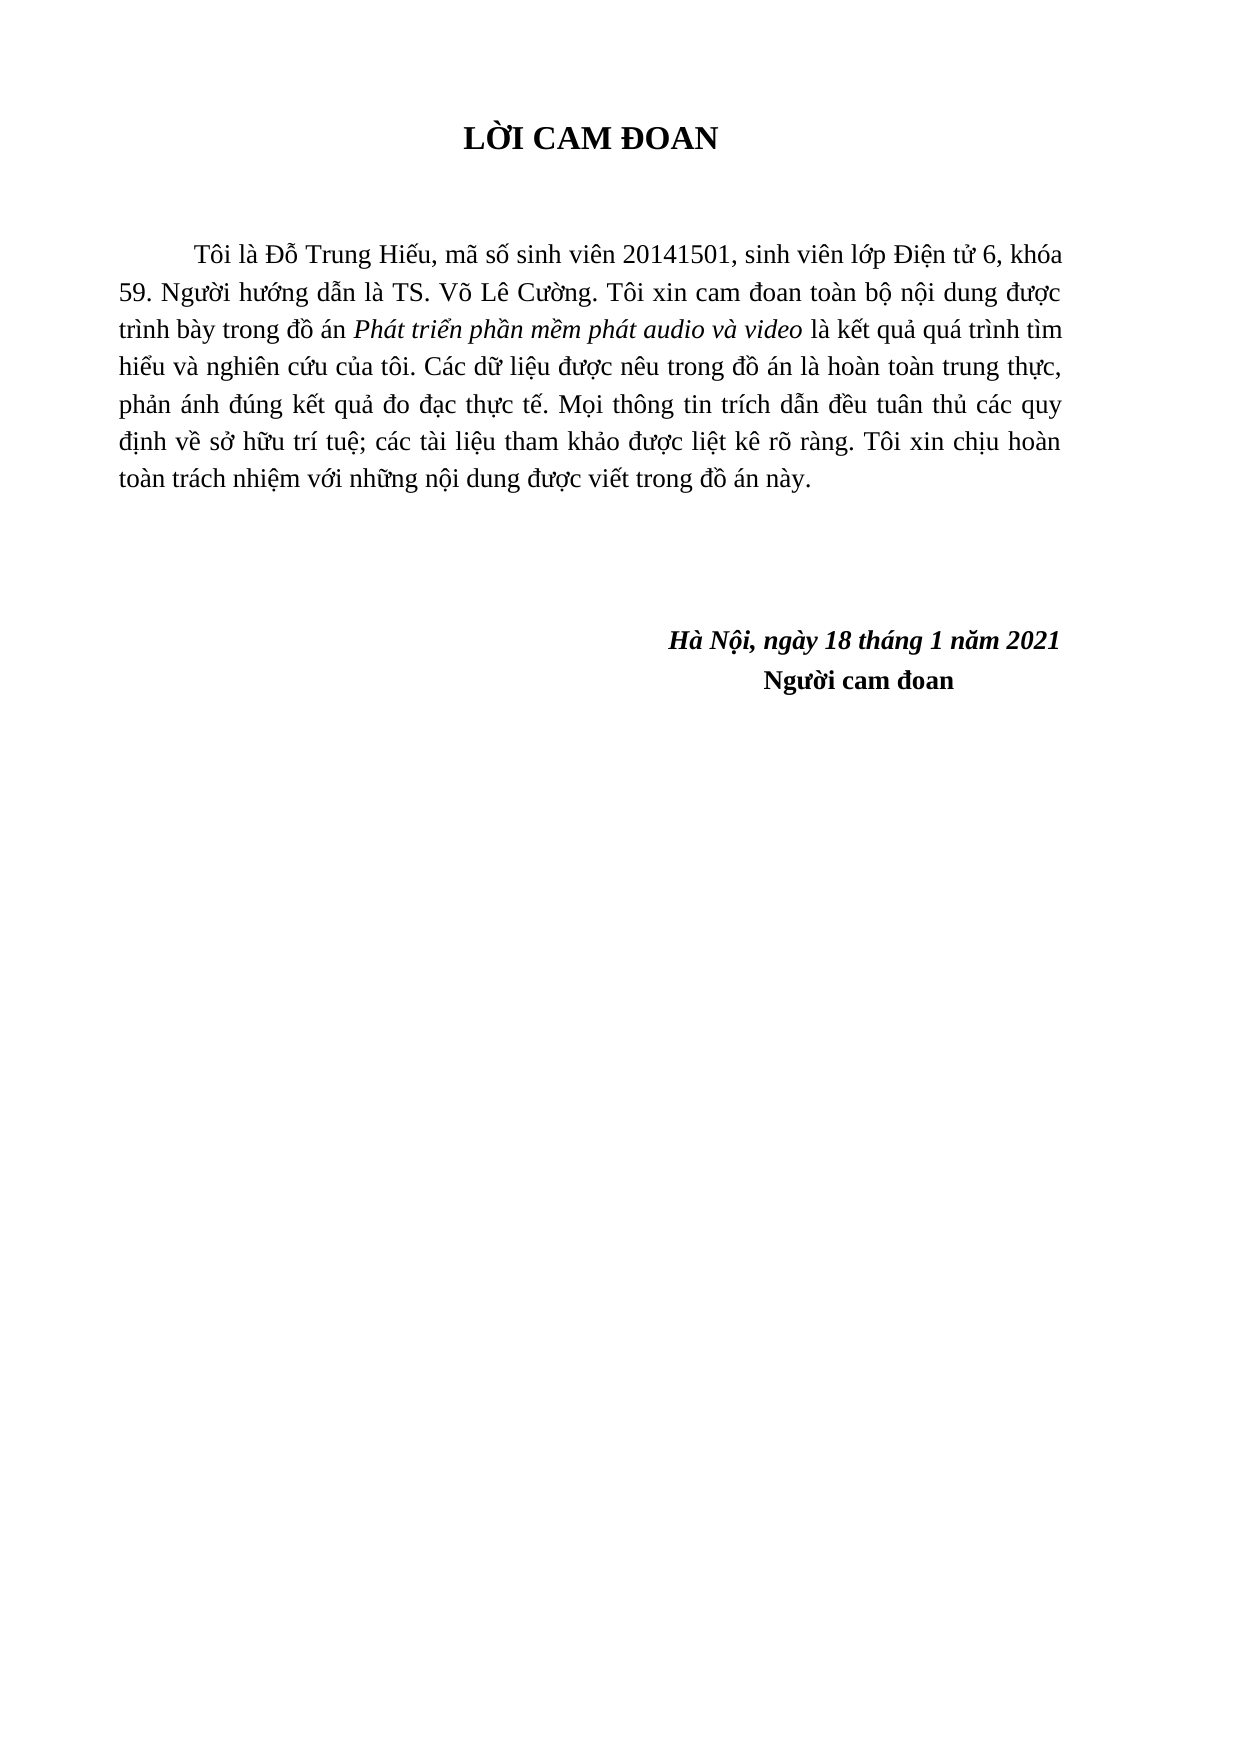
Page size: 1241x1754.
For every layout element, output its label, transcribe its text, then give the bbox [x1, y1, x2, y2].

text Hà Nội, ngày 18 tháng 1 năm 2021 [118, 624, 1063, 655]
text Tôi là Đỗ Trung Hiếu, mã số sinh viên 20141501, sinh viên lớp Điện tử 6, khóa 59. Người hướng dẫn là TS. Võ Lê Cường. Tôi xin cam đoan toàn bộ nội dung được trình bày trong đồ án Phát triển phần mềm phát audio và video là kết quả quá trình tìm hiểu và nghiên cứu của tôi. Các dữ liệu được nêu trong đồ án là hoàn toàn trung thực, phản ánh đúng kết quả đo đạc thực tế. Mọi thông tin trích dẫn đều tuân thủ các quy định về sở hữu trí tuệ; các tài liệu tham khảo được liệt kê rõ ràng. Tôi xin chịu hoàn toàn trách nhiệm với những nội dung được viết trong đồ án này. [118, 238, 1063, 493]
text Người cam đoan [193, 664, 1063, 696]
text LỜI CAM ĐOAN [118, 118, 1063, 157]
